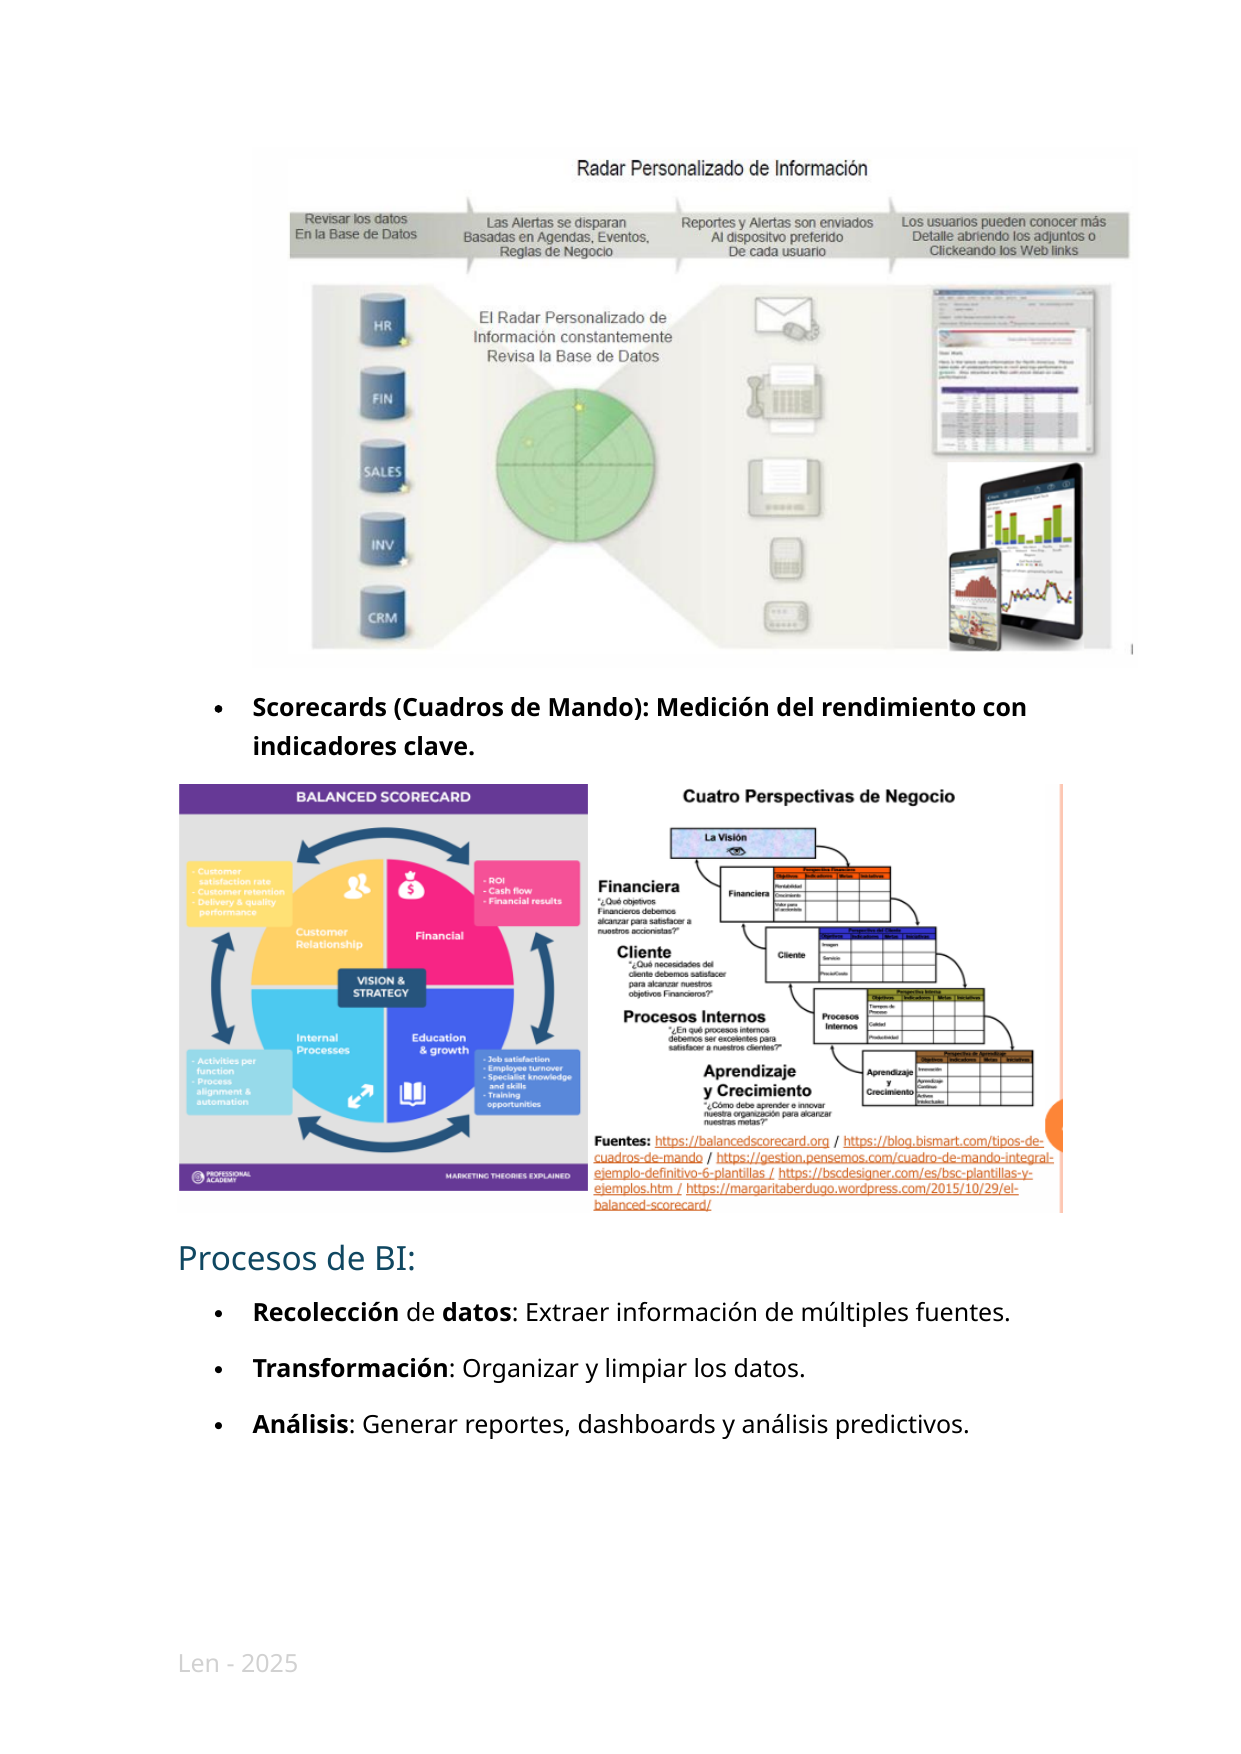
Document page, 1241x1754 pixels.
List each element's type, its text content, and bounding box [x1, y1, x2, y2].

picture [252, 147, 1138, 668]
subtitle Procesos de BI: [177, 1234, 1063, 1280]
list Scorecards (Cuadros de Mando): Medición del rendimiento con indicadores clave. [215, 689, 1063, 763]
picture [177, 784, 1063, 1213]
list Análisis: Generar reportes, dashboards y análisis predictivos. [215, 1406, 1063, 1441]
list Transformación: Organizar y limpiar los datos. [215, 1351, 1063, 1385]
list Recolección de datos: Extraer información de múltiples fuentes. [215, 1295, 1063, 1329]
